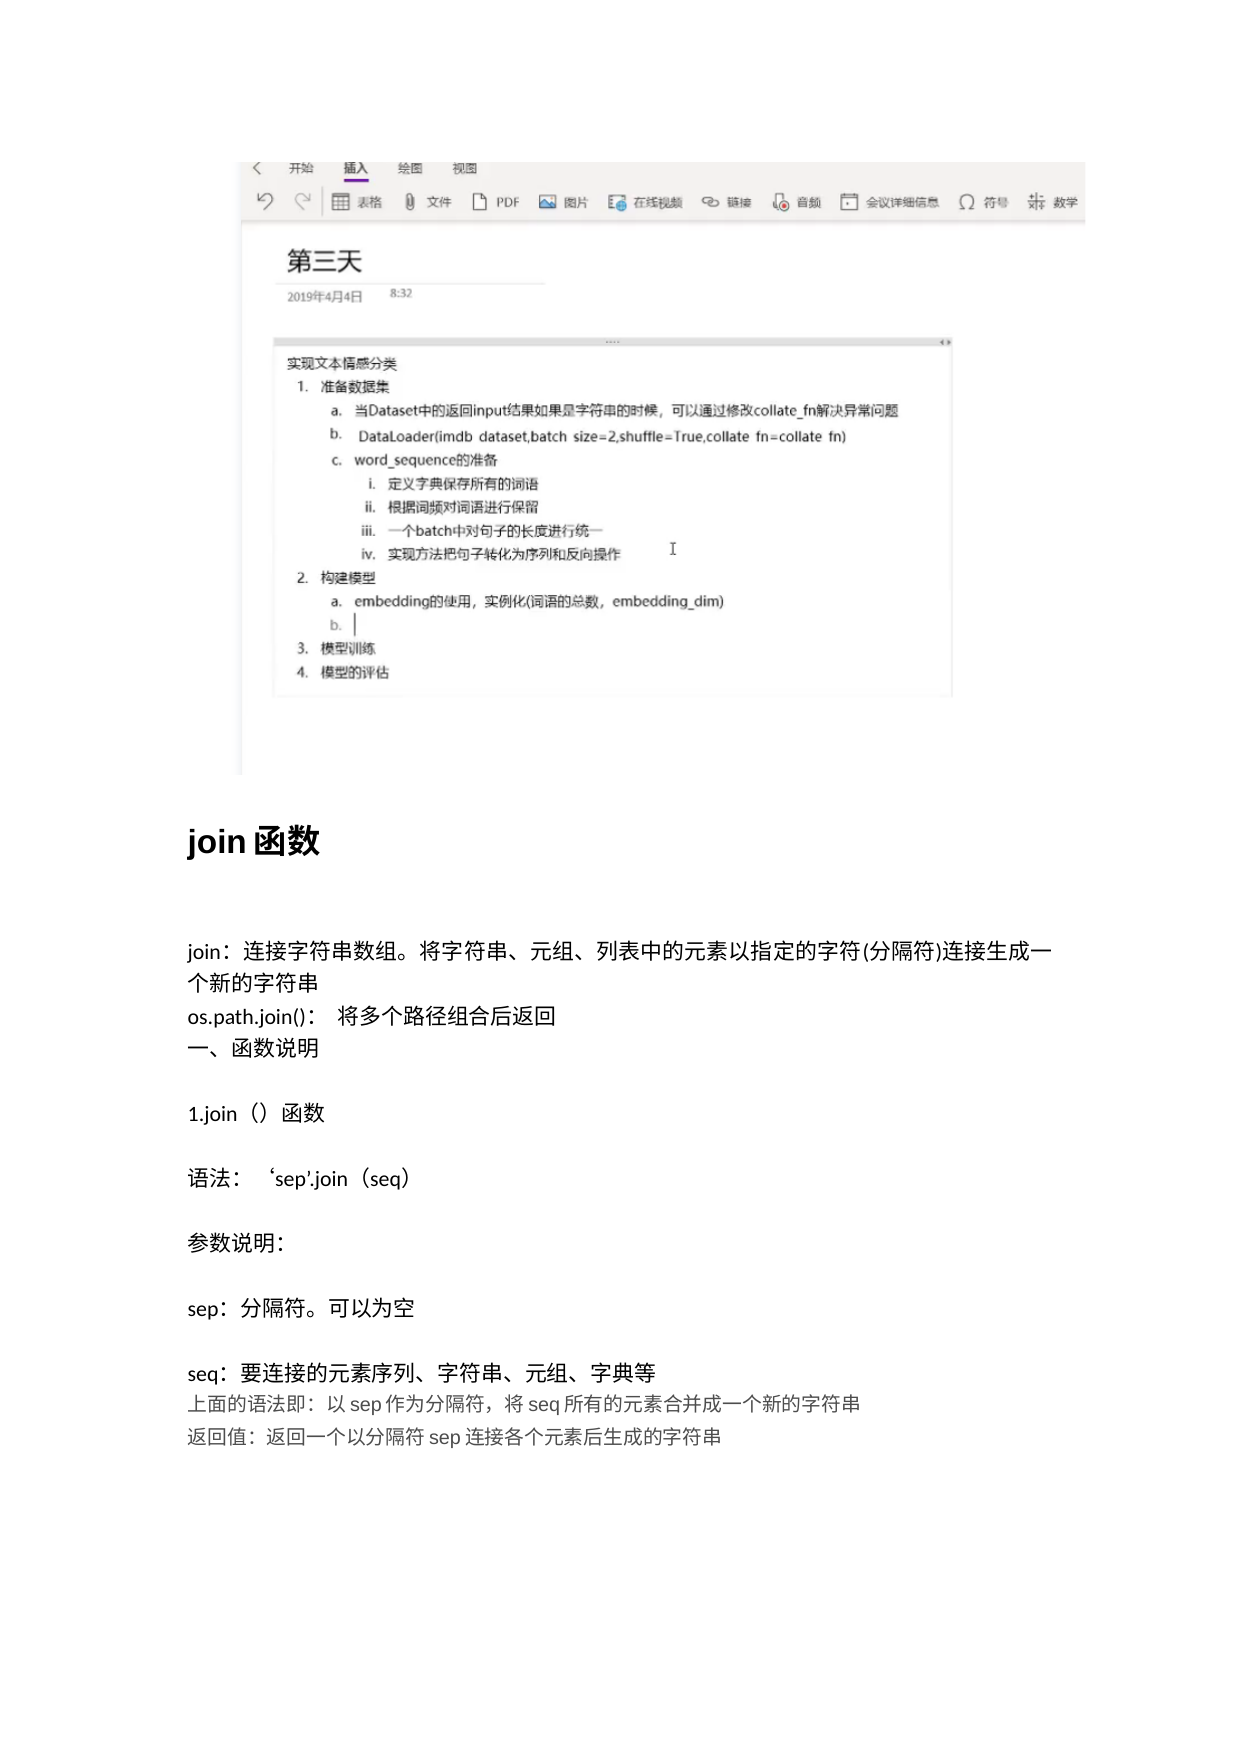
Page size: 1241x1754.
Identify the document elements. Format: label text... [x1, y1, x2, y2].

text 参数说明： [187, 1226, 1053, 1258]
text 语法：‘sep’.join（seq） [187, 1161, 1053, 1193]
text sep：分隔符。可以为空 [187, 1291, 1053, 1323]
text 一、函数说明 [187, 1031, 1053, 1063]
subtitle join函数 [187, 807, 1053, 872]
picture [220, 162, 1086, 775]
text 返回值：返回一个以分隔符sep连接各个元素后生成的字符串 [187, 1421, 1053, 1453]
text 上面的语法即：以sep作为分隔符，将seq所有的元素合并成一个新的字符串 [187, 1388, 1053, 1421]
text os.path.join()： 将多个路径组合后返回 [187, 998, 1053, 1031]
text seq：要连接的元素序列、字符串、元组、字典等 [187, 1356, 1053, 1388]
text 1.join（）函数 [187, 1096, 1053, 1128]
text join：连接字符串数组。将字符串、元组、列表中的元素以指定的字符(分隔符)连接生成一个新的字符串 [187, 933, 1053, 998]
